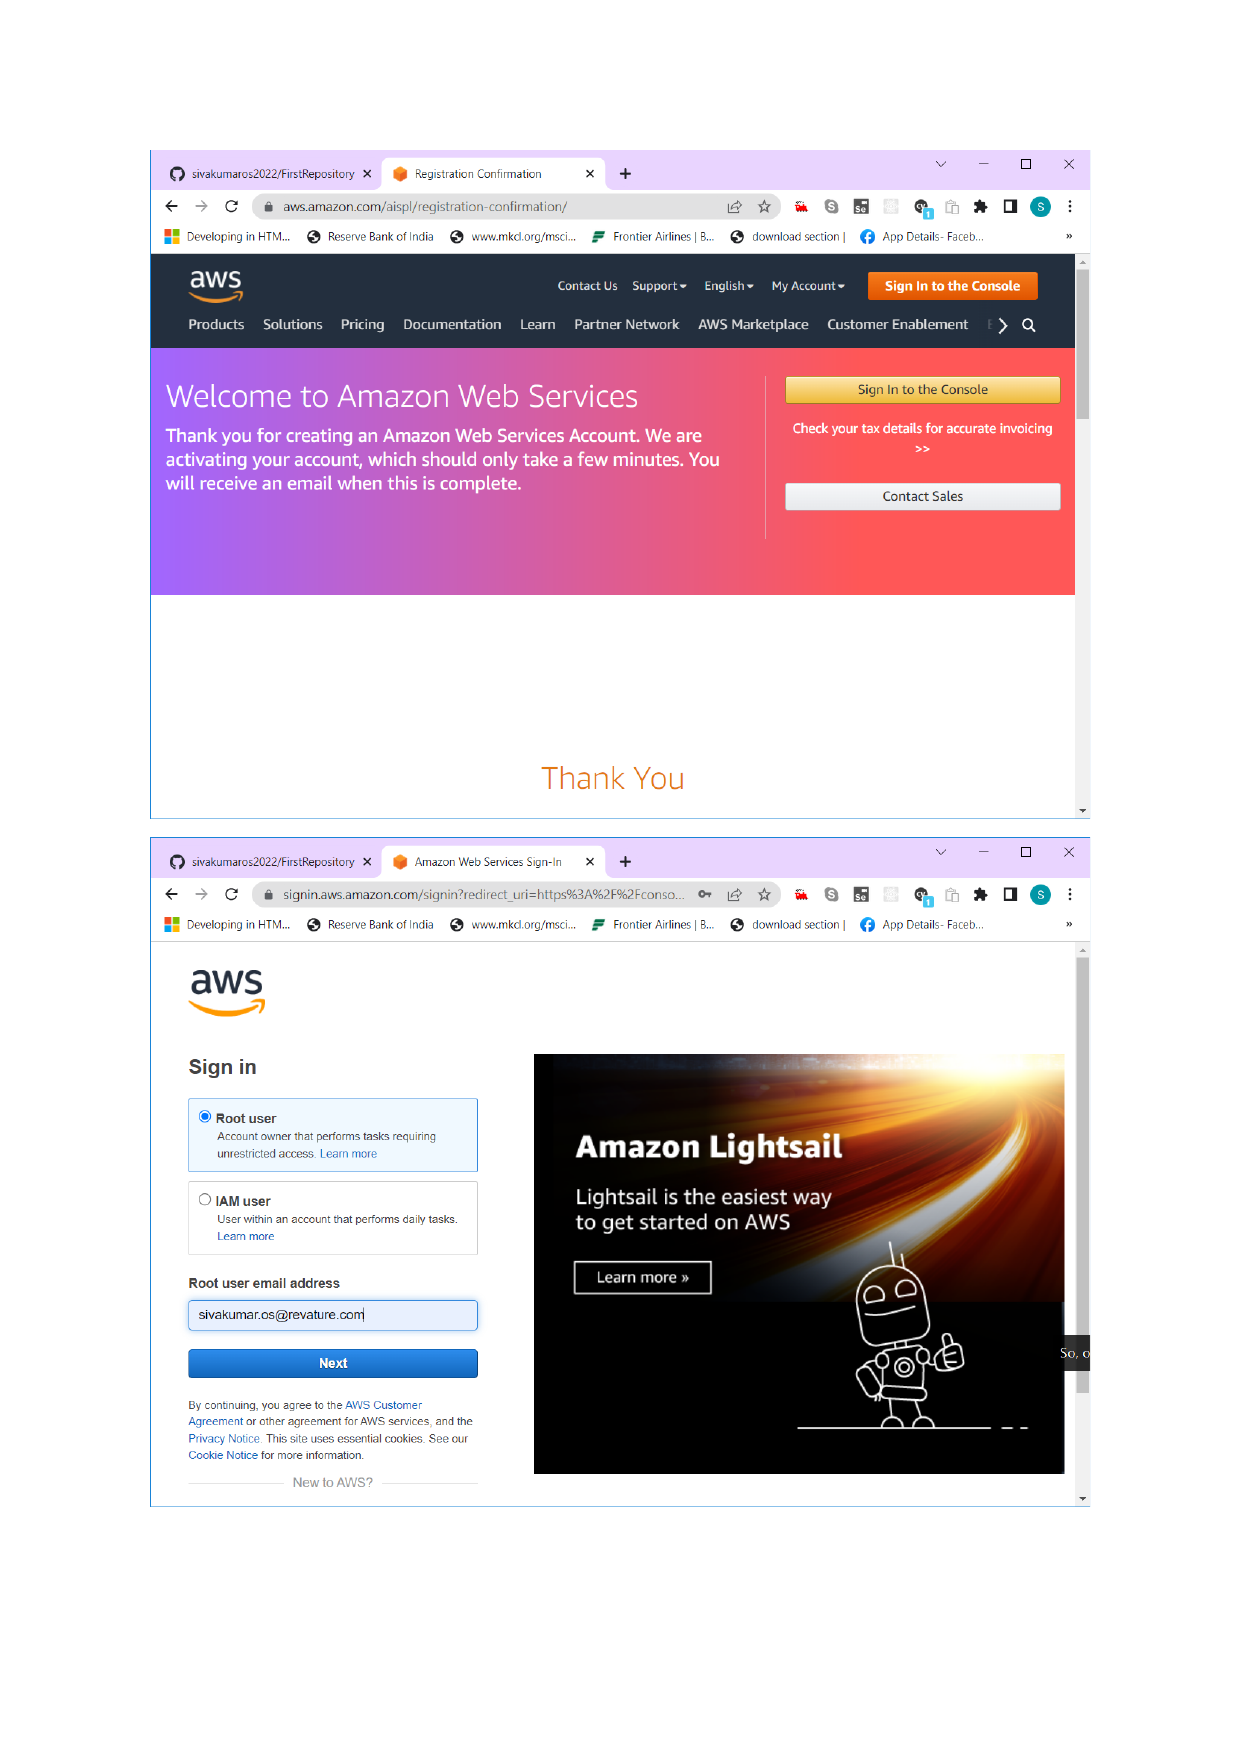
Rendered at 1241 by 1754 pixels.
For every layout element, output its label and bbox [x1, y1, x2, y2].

picture [150, 837, 1091, 1507]
picture [150, 150, 1091, 819]
